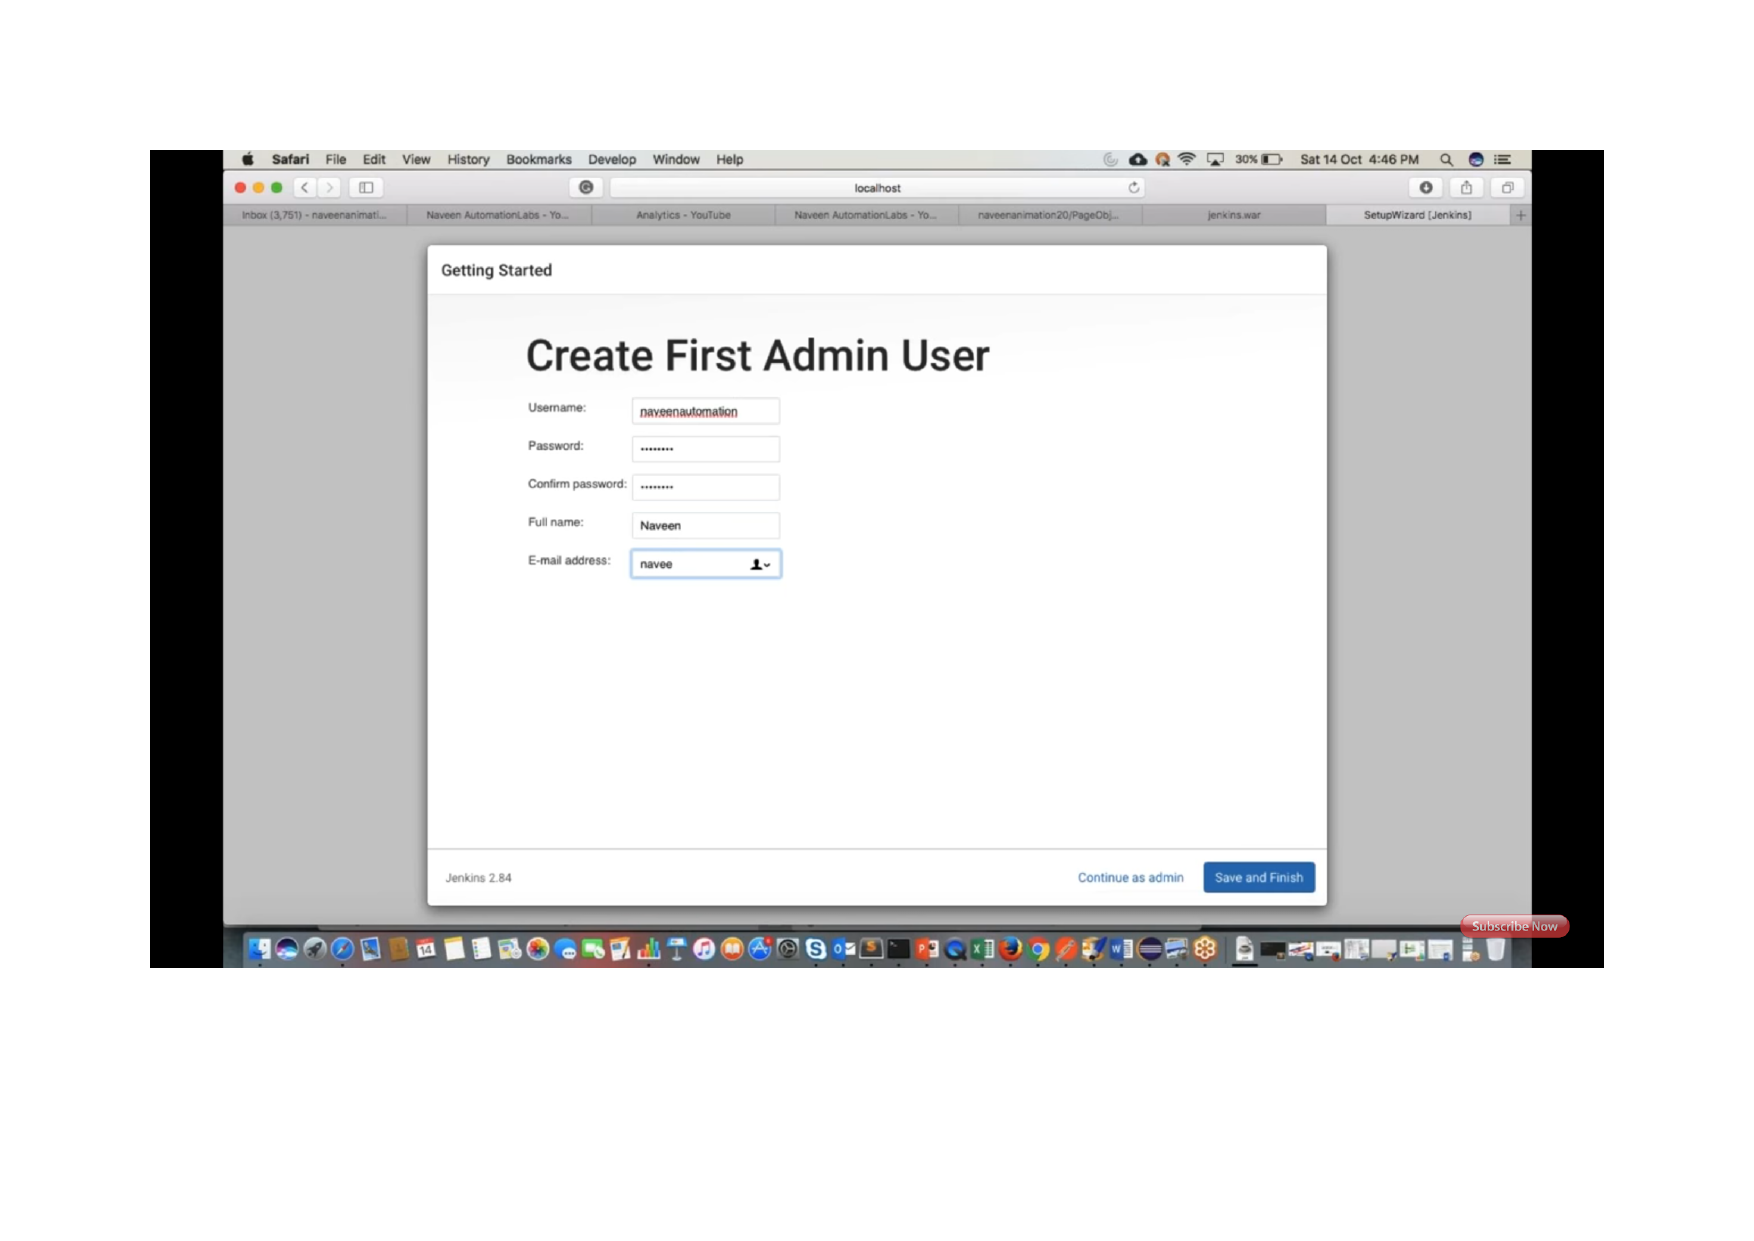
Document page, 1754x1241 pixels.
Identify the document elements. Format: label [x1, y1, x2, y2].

picture [150, 150, 1604, 968]
